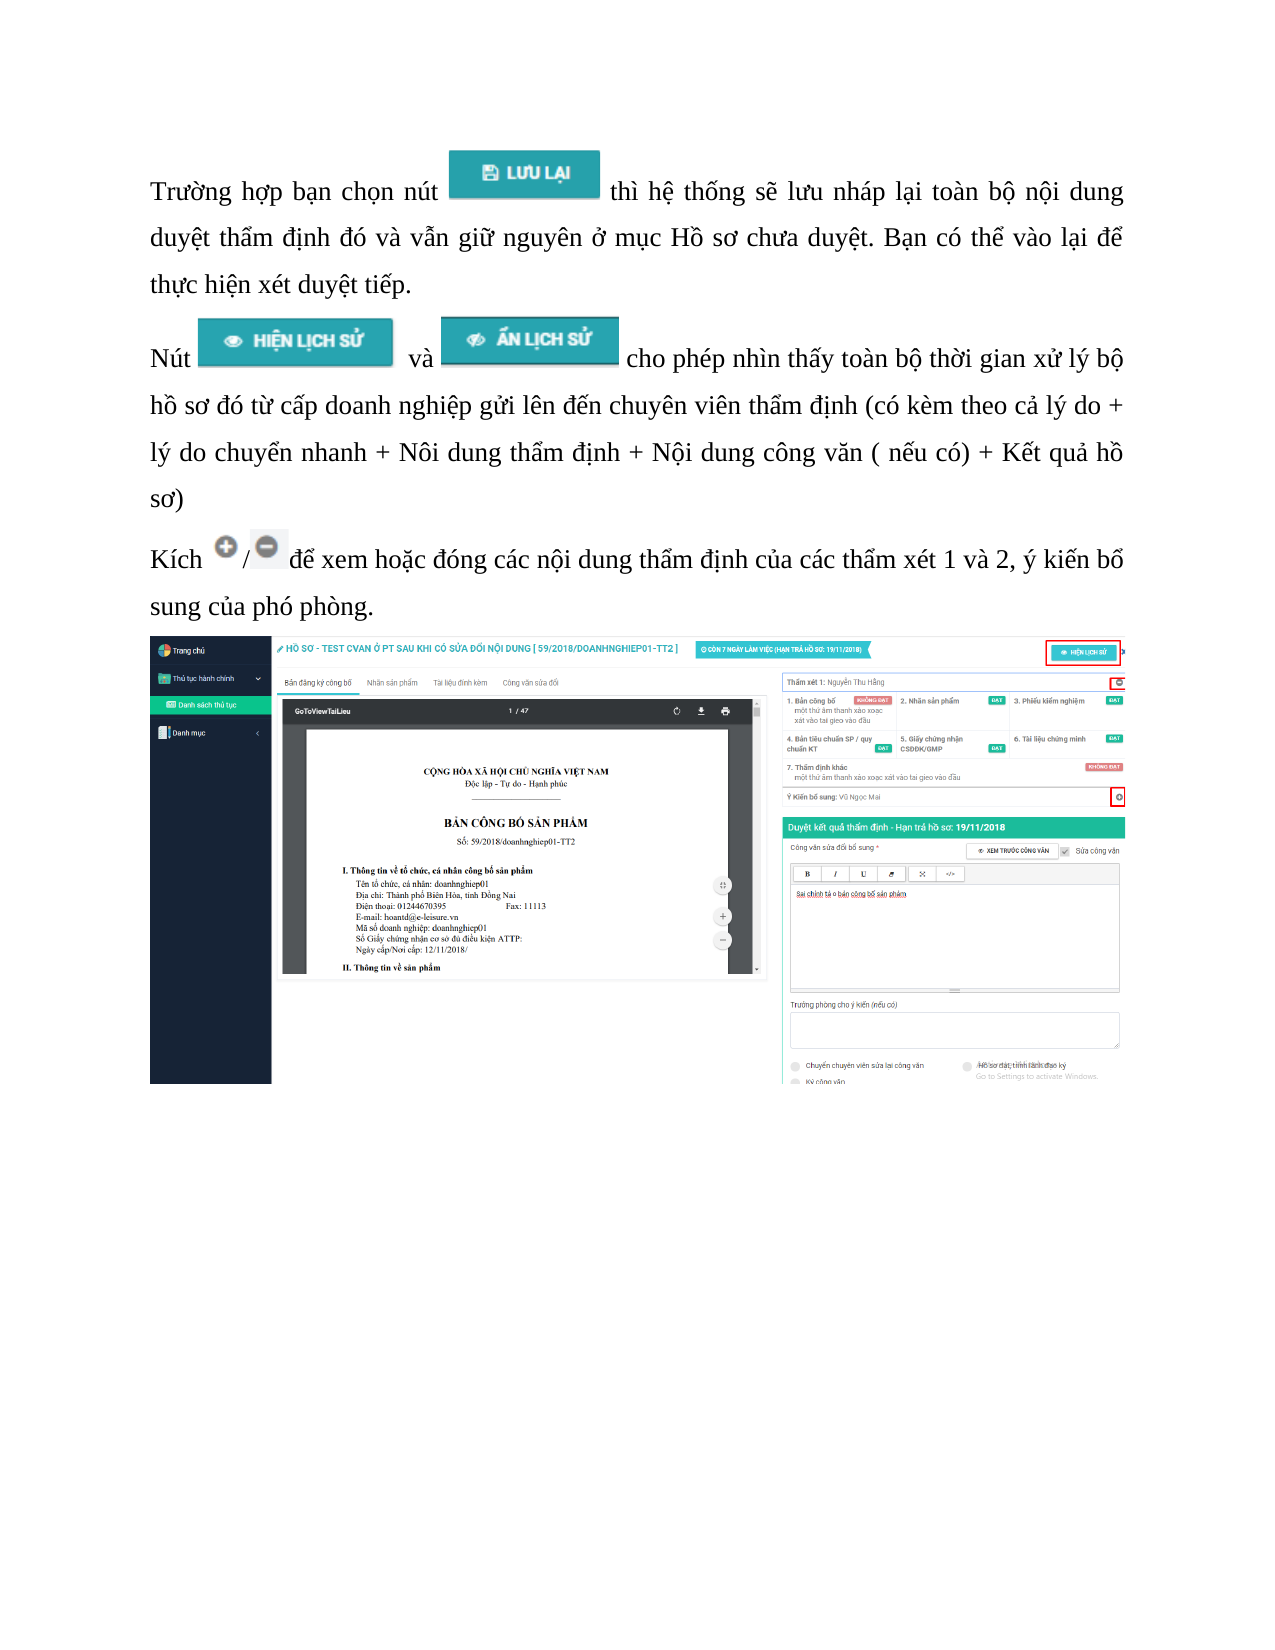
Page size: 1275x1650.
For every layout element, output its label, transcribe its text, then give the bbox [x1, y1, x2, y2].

picture [197, 317, 401, 368]
text Trường hợp bạn chọn nút thì hệ thống sẽ lưu nháp lại toàn bộ nội dung duyệt thẩm định đó và vẫn giữ nguyên ở mục Hồ sơ chưa duyệt. Bạn có thể vào lại để thực hiện xét duyệt tiếp. [150, 150, 1125, 299]
picture [209, 529, 243, 569]
picture [441, 314, 619, 368]
picture [249, 529, 289, 569]
picture [448, 150, 601, 200]
picture [150, 636, 1125, 1084]
text Nút và cho phép nhìn thấy toàn bộ thời gian xử lý bộ hồ sơ đó từ cấp doanh nghiệp gửi lên đến chuyên viên thẩm định (có kèm theo cả lý do + lý do chuyển nhanh + Nôi dung thẩm định + Nội dung công văn ( nếu có) + Kết quả hồ sơ) [150, 315, 1125, 514]
text Kích /để xem hoặc đóng các nội dung thẩm định của các thẩm xét 1 và 2, ý kiến bổ sung của phó phòng. [150, 529, 1125, 621]
